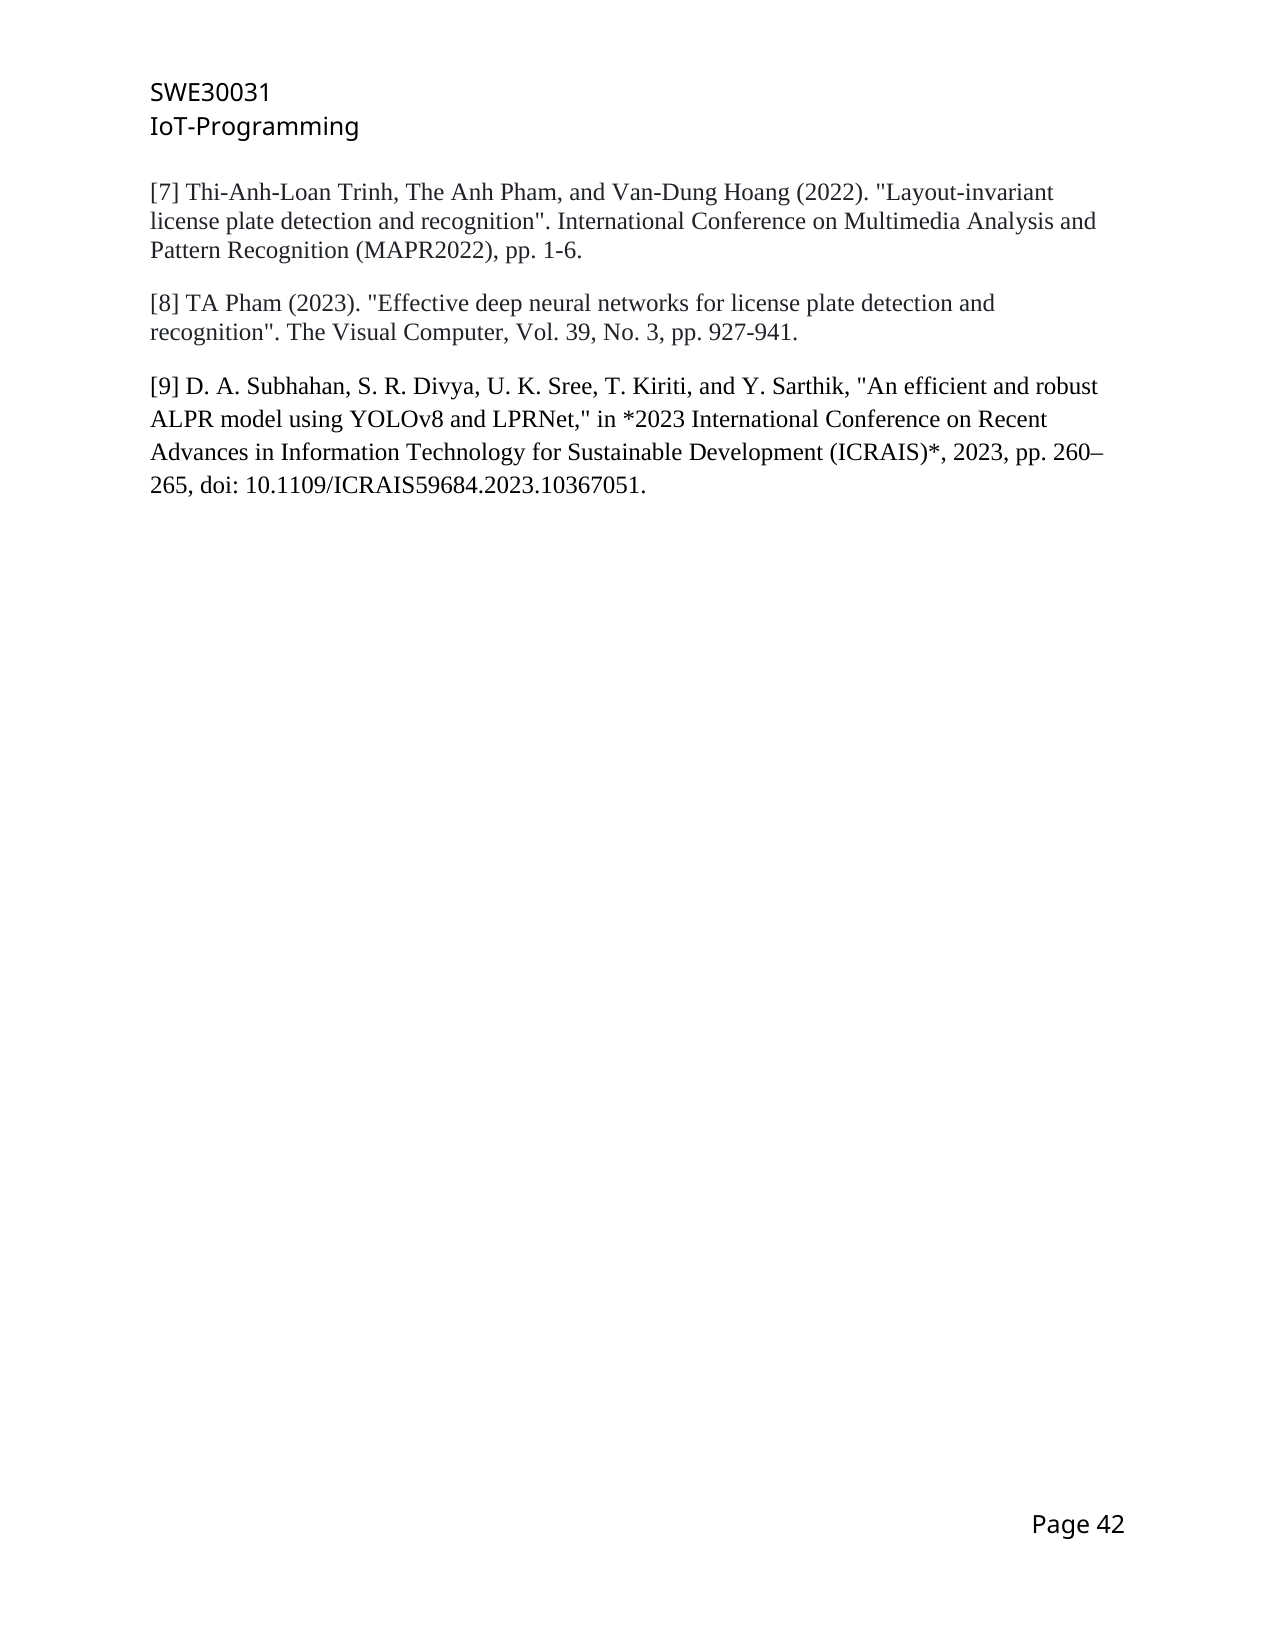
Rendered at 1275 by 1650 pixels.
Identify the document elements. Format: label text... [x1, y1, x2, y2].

text [7] Thi-Anh-Loan Trinh, The Anh Pham, and Van-Dung Hoang (2022). "Layout-invariant license plate detection and recognition". International Conference on Multimedia Analysis and Pattern Recognition (MAPR2022), pp. 1-6. [150, 177, 1125, 263]
text [8] TA Pham (2023). "Effective deep neural networks for license plate detection and recognition". The Visual Computer, Vol. 39, No. 3, pp. 927-941. [150, 288, 1125, 346]
text [9] D. A. Subhahan, S. R. Divya, U. K. Sree, T. Kiriti, and Y. Sarthik, "An efficient and robust ALPR model using YOLOv8 and LPRNet," in *2023 International Conference on Recent Advances in Information Technology for Sustainable Development (ICRAIS)*, 2023, pp. 260–265, doi: 10.1109/ICRAIS59684.2023.10367051. [150, 371, 1125, 499]
